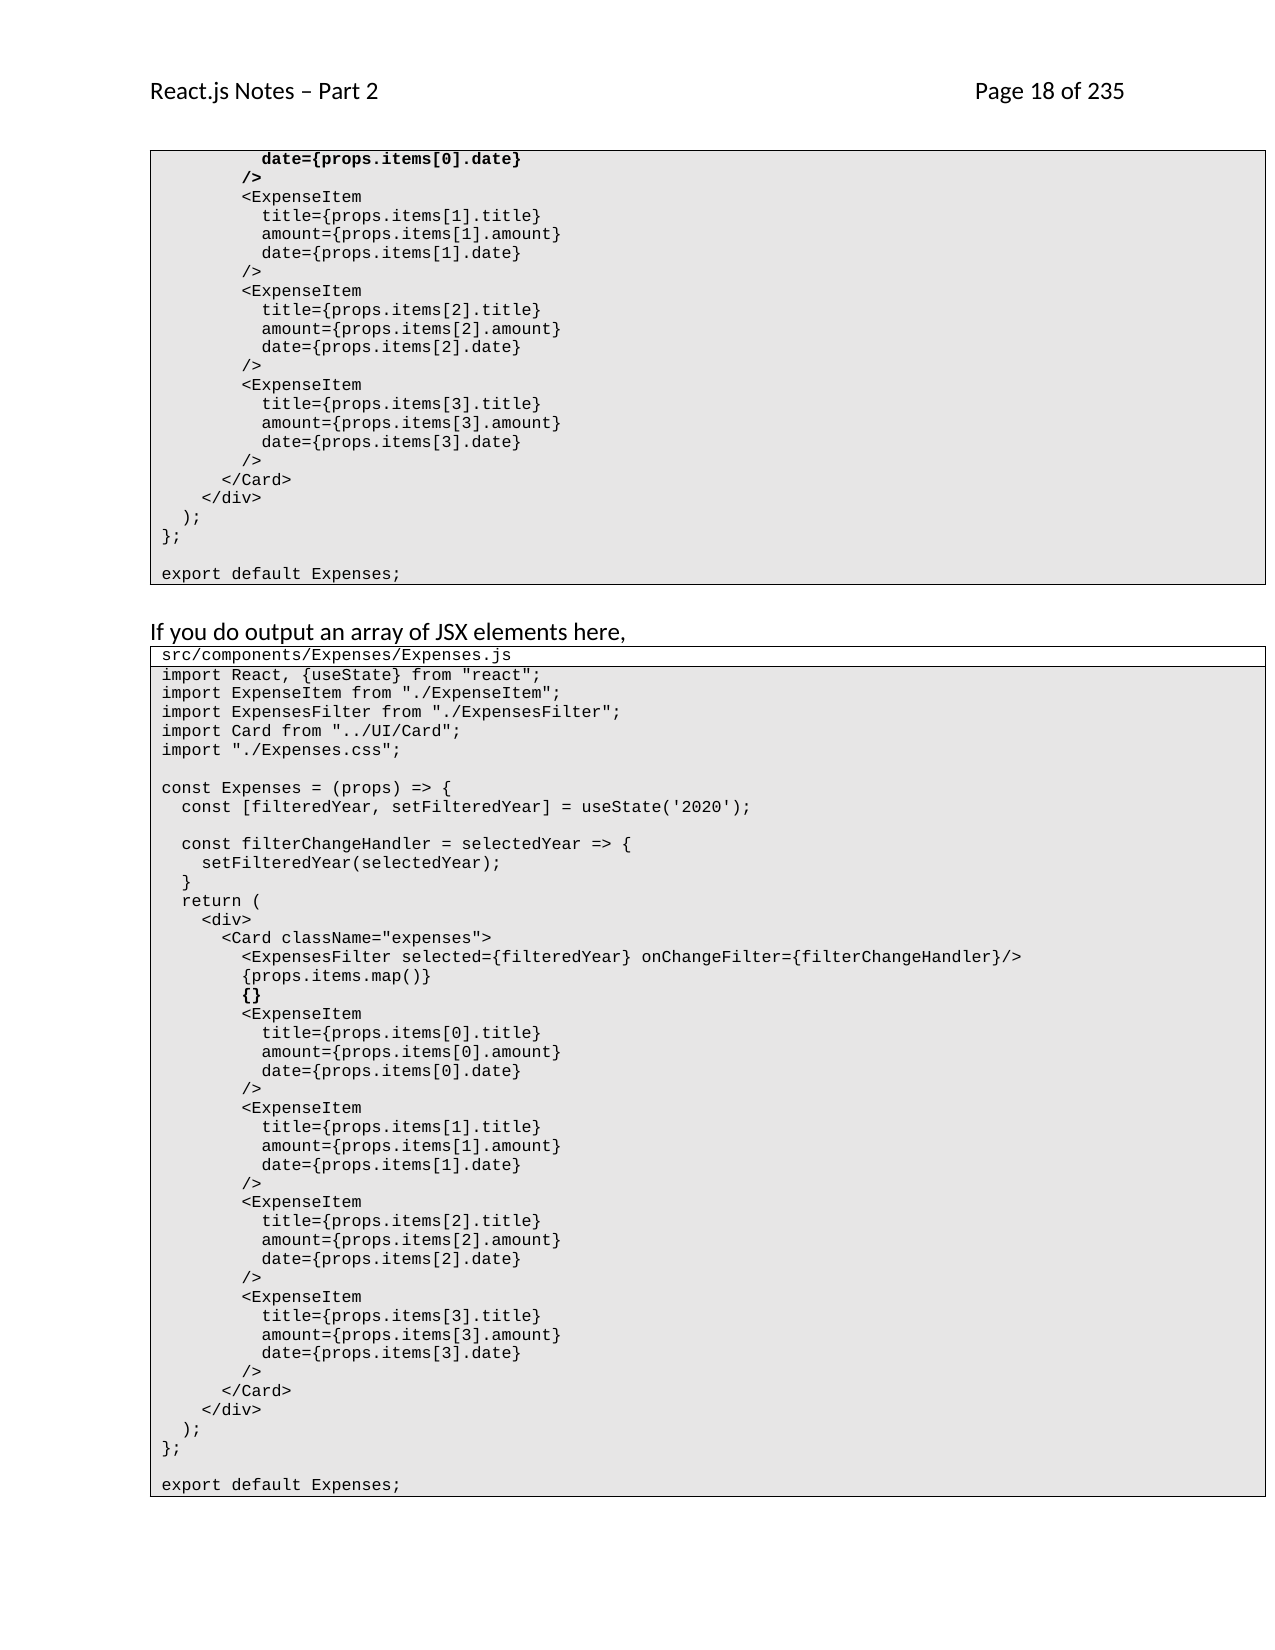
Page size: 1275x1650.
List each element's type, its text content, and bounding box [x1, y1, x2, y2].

text If you do output an array of JSX elements here, [150, 616, 1125, 646]
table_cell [151, 151, 1265, 584]
table_cell import React, {useState} from "react"; import ExpenseItem from "./ExpenseItem"; import ExpensesFilter from "./ExpensesFilter"; import Card from "../UI/Card"; import "./Expenses.css"; const Expenses = (props) => { const [filteredYear, setFilteredYear] = useState('2020'); const filterChangeHandler = selectedYear => { setFilteredYear(selectedYear); } return ( <div> <Card className="expenses"> <ExpensesFilter selected={filteredYear} onChangeFilter={filterChangeHandler}/> {props.items.map()} {} <ExpenseItem title={props.items[0].title} amount={props.items[0].amount} date={props.items[0].date} /> <ExpenseItem title={props.items[1].title} amount={props.items[1].amount} date={props.items[1].date} /> <ExpenseItem title={props.items[2].title} amount={props.items[2].amount} date={props.items[2].date} /> <ExpenseItem title={props.items[3].title} amount={props.items[3].amount} date={props.items[3].date} /> </Card> </div> ); }; export default Expenses; [151, 667, 1265, 1496]
table_header src/components/Expenses/Expenses.js [151, 647, 1265, 666]
